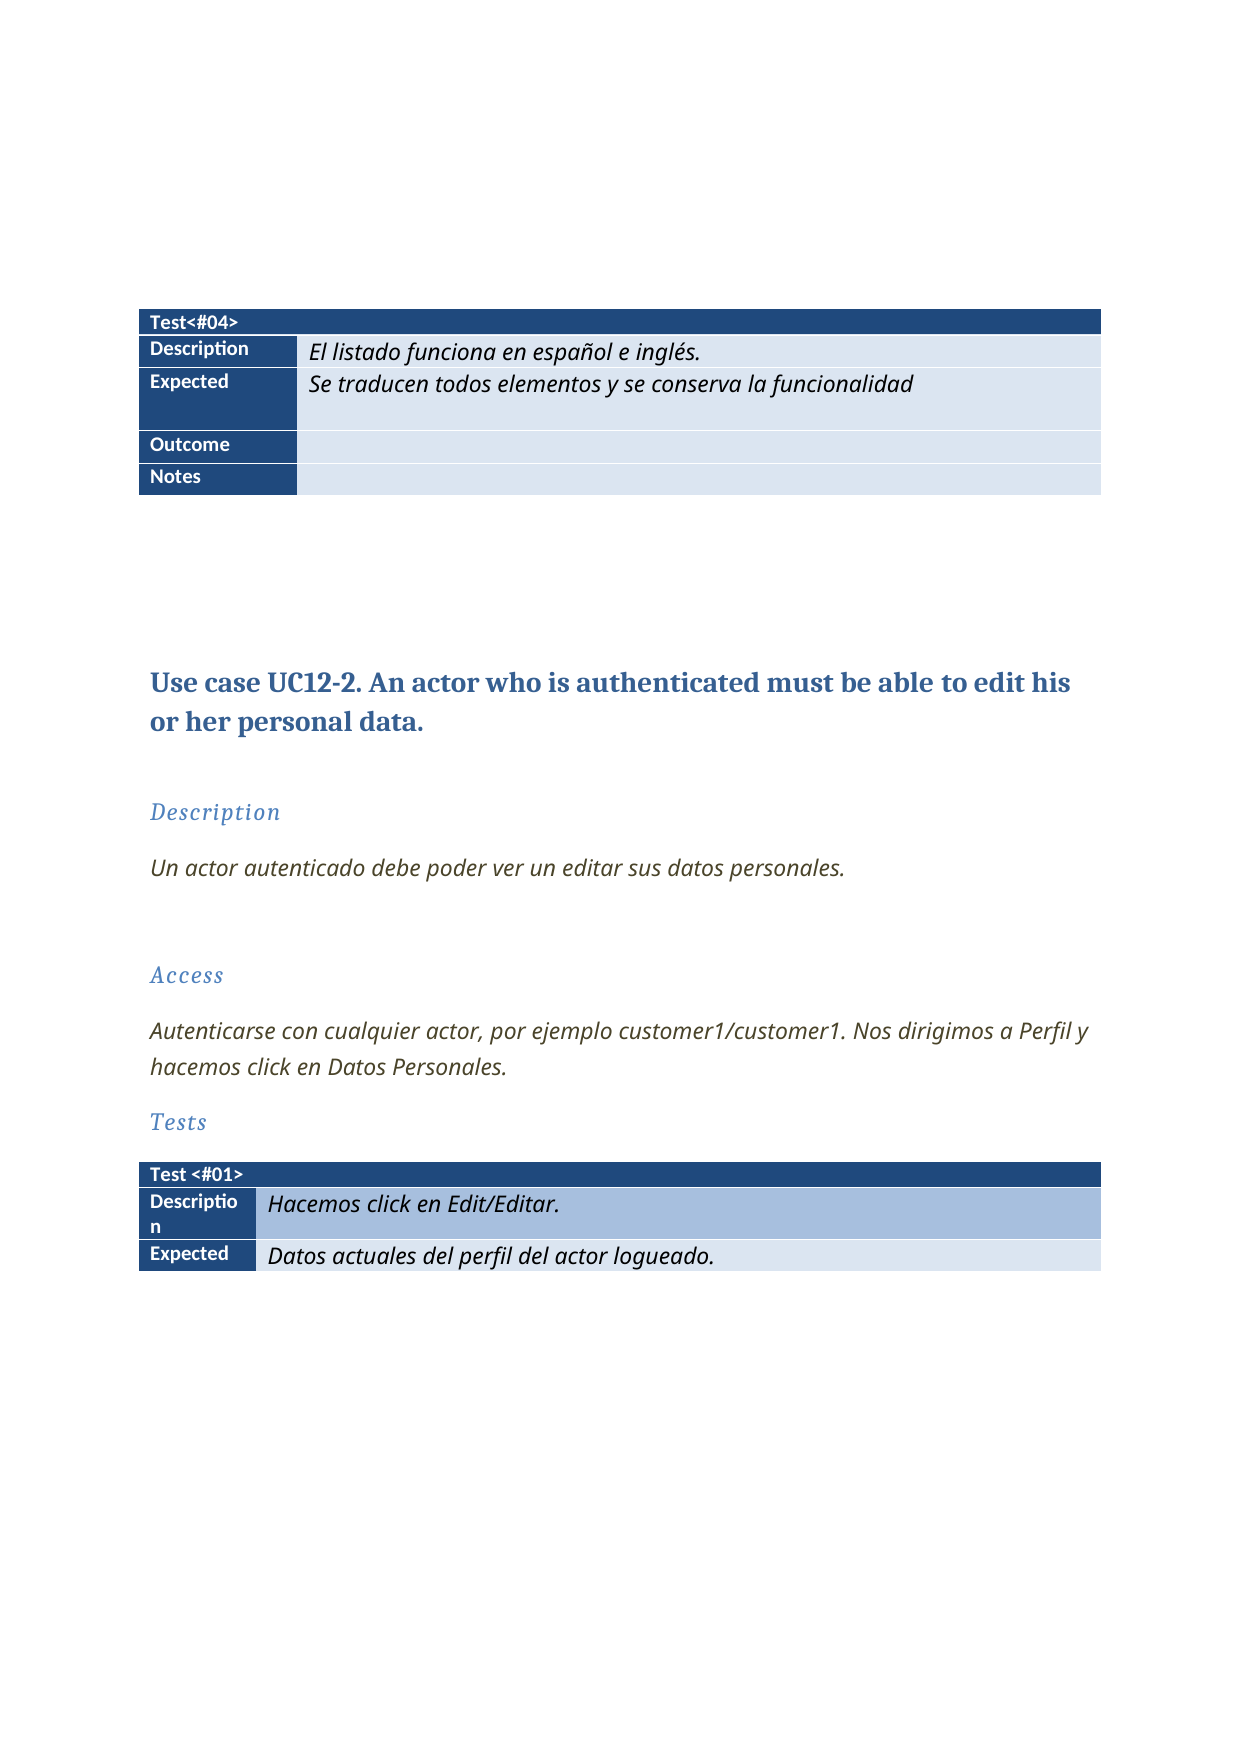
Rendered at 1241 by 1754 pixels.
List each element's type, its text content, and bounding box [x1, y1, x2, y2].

table_header Test<#04> [139, 309, 1101, 334]
text Tests [150, 1108, 1090, 1137]
text Un actor autenticado debe poder ver un editar sus datos personales. [150, 851, 1090, 883]
table_cell Hacemos click en Edit/Editar. [256, 1188, 1101, 1239]
table_cell Se traducen todos elementos y se conserva la funcionalidad [298, 368, 1101, 430]
table_cell Datos actuales del perfil del actor logueado. [256, 1240, 1101, 1271]
table_cell [298, 431, 1101, 463]
table_cell Description [139, 1188, 256, 1239]
text Description [150, 798, 1090, 826]
text Access [150, 961, 1090, 990]
table_cell Outcome [139, 431, 297, 463]
table_cell Expected [139, 368, 297, 430]
table_cell [298, 464, 1101, 495]
table_cell Description [139, 336, 297, 367]
table_cell Notes [139, 464, 297, 495]
table_header Test <#01> [139, 1162, 1101, 1187]
text Autenticarse con cualquier actor, por ejemplo customer1/customer1. Nos dirigimos a Perfil y hacemos click en Datos Personales. [150, 1015, 1090, 1082]
table_cell El listado funciona en español e inglés. [298, 336, 1101, 367]
table_cell Expected [139, 1240, 256, 1271]
text Use case UC12-2. An actor who is authenticated must be able to edit his or her personal data. [150, 667, 1090, 739]
